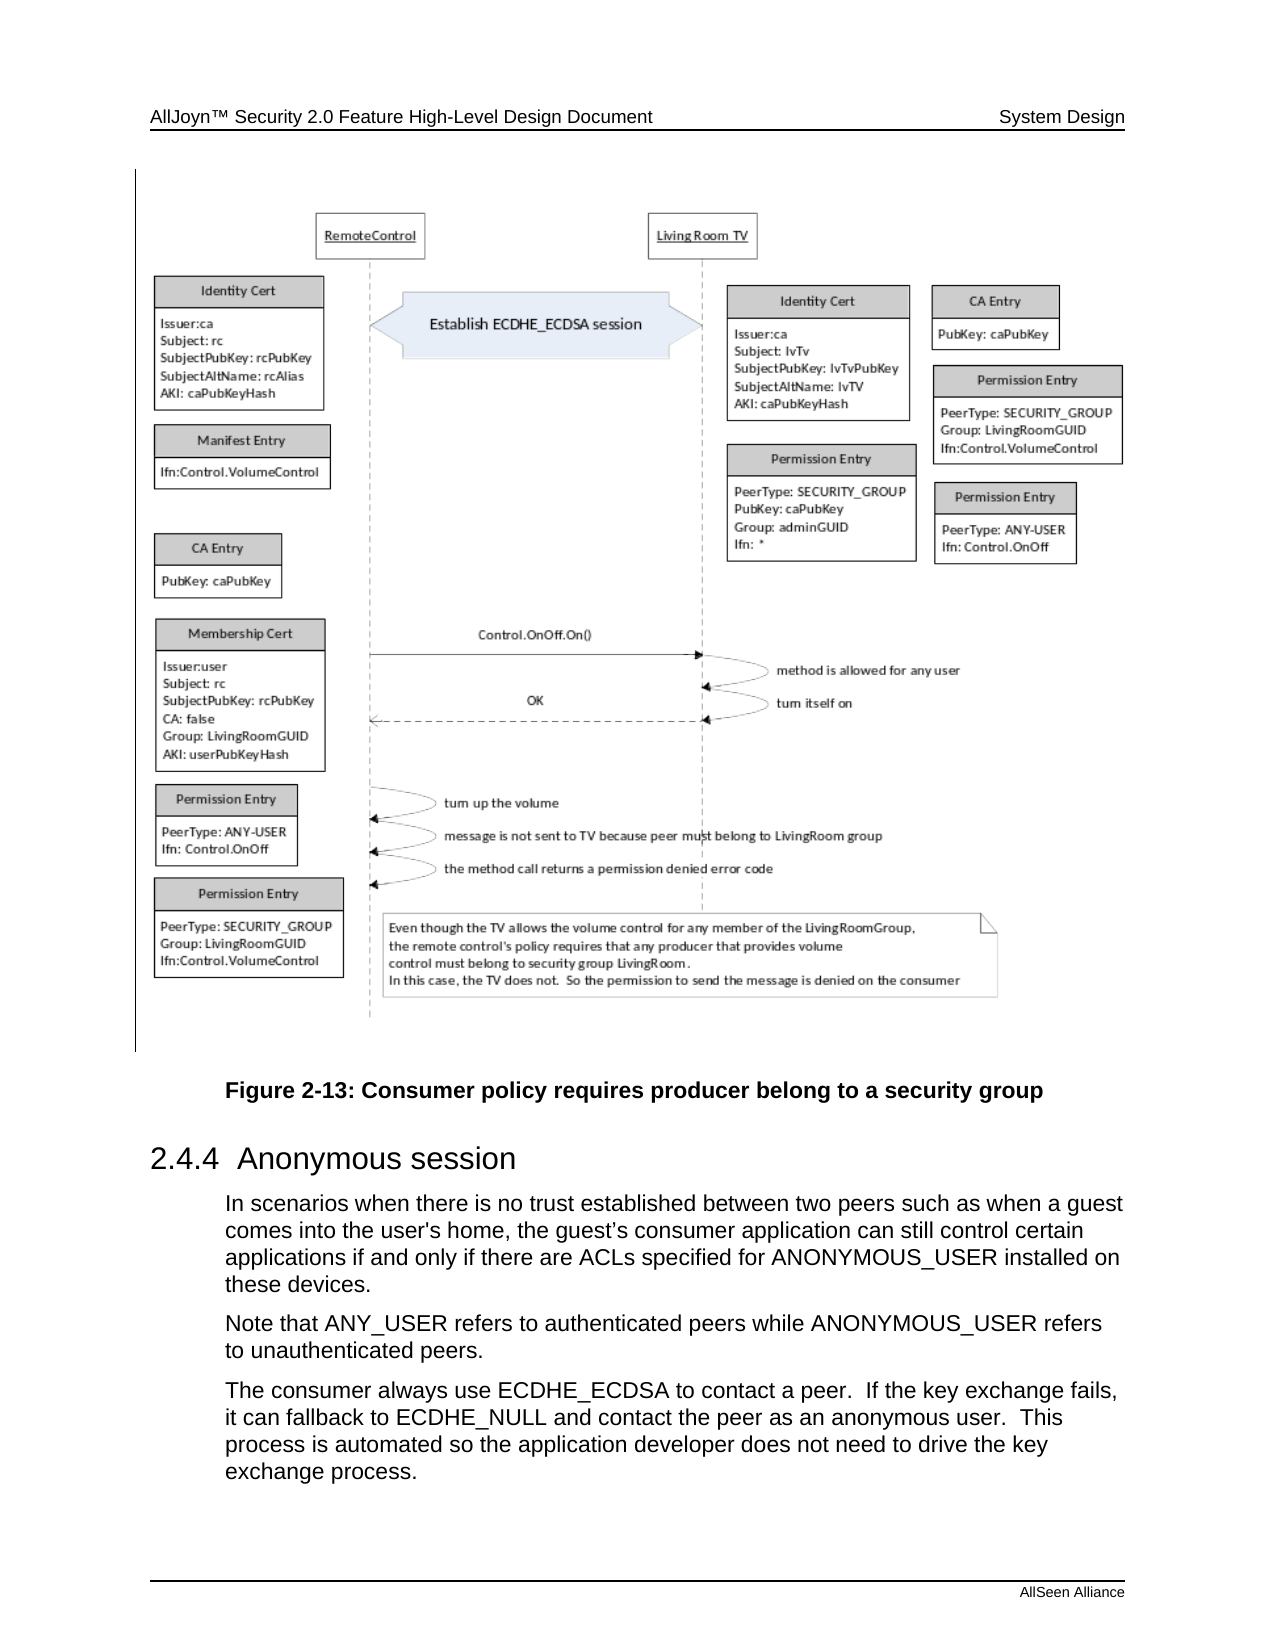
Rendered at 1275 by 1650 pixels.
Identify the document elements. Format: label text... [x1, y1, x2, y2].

text In scenarios when there is no trust established between two peers such as when a guest comes into the user's home, the guest’s consumer application can still control certain applications if and only if there are ACLs specified for ANONYMOUS_USER installed on these devices. [225, 1189, 1125, 1297]
text The consumer always use ECDHE_ECDSA to contact a peer. If the key exchange fails, it can fallback to ECDHE_NULL and contact the peer as an anonymous user. This process is automated so the application developer does not need to drive the key exchange process. [225, 1376, 1125, 1485]
text Note that ANY_USER refers to authenticated peers while ANONYMOUS_USER refers to unauthenticated peers. [225, 1310, 1125, 1364]
subtitle Anonymous session [150, 1140, 1125, 1176]
